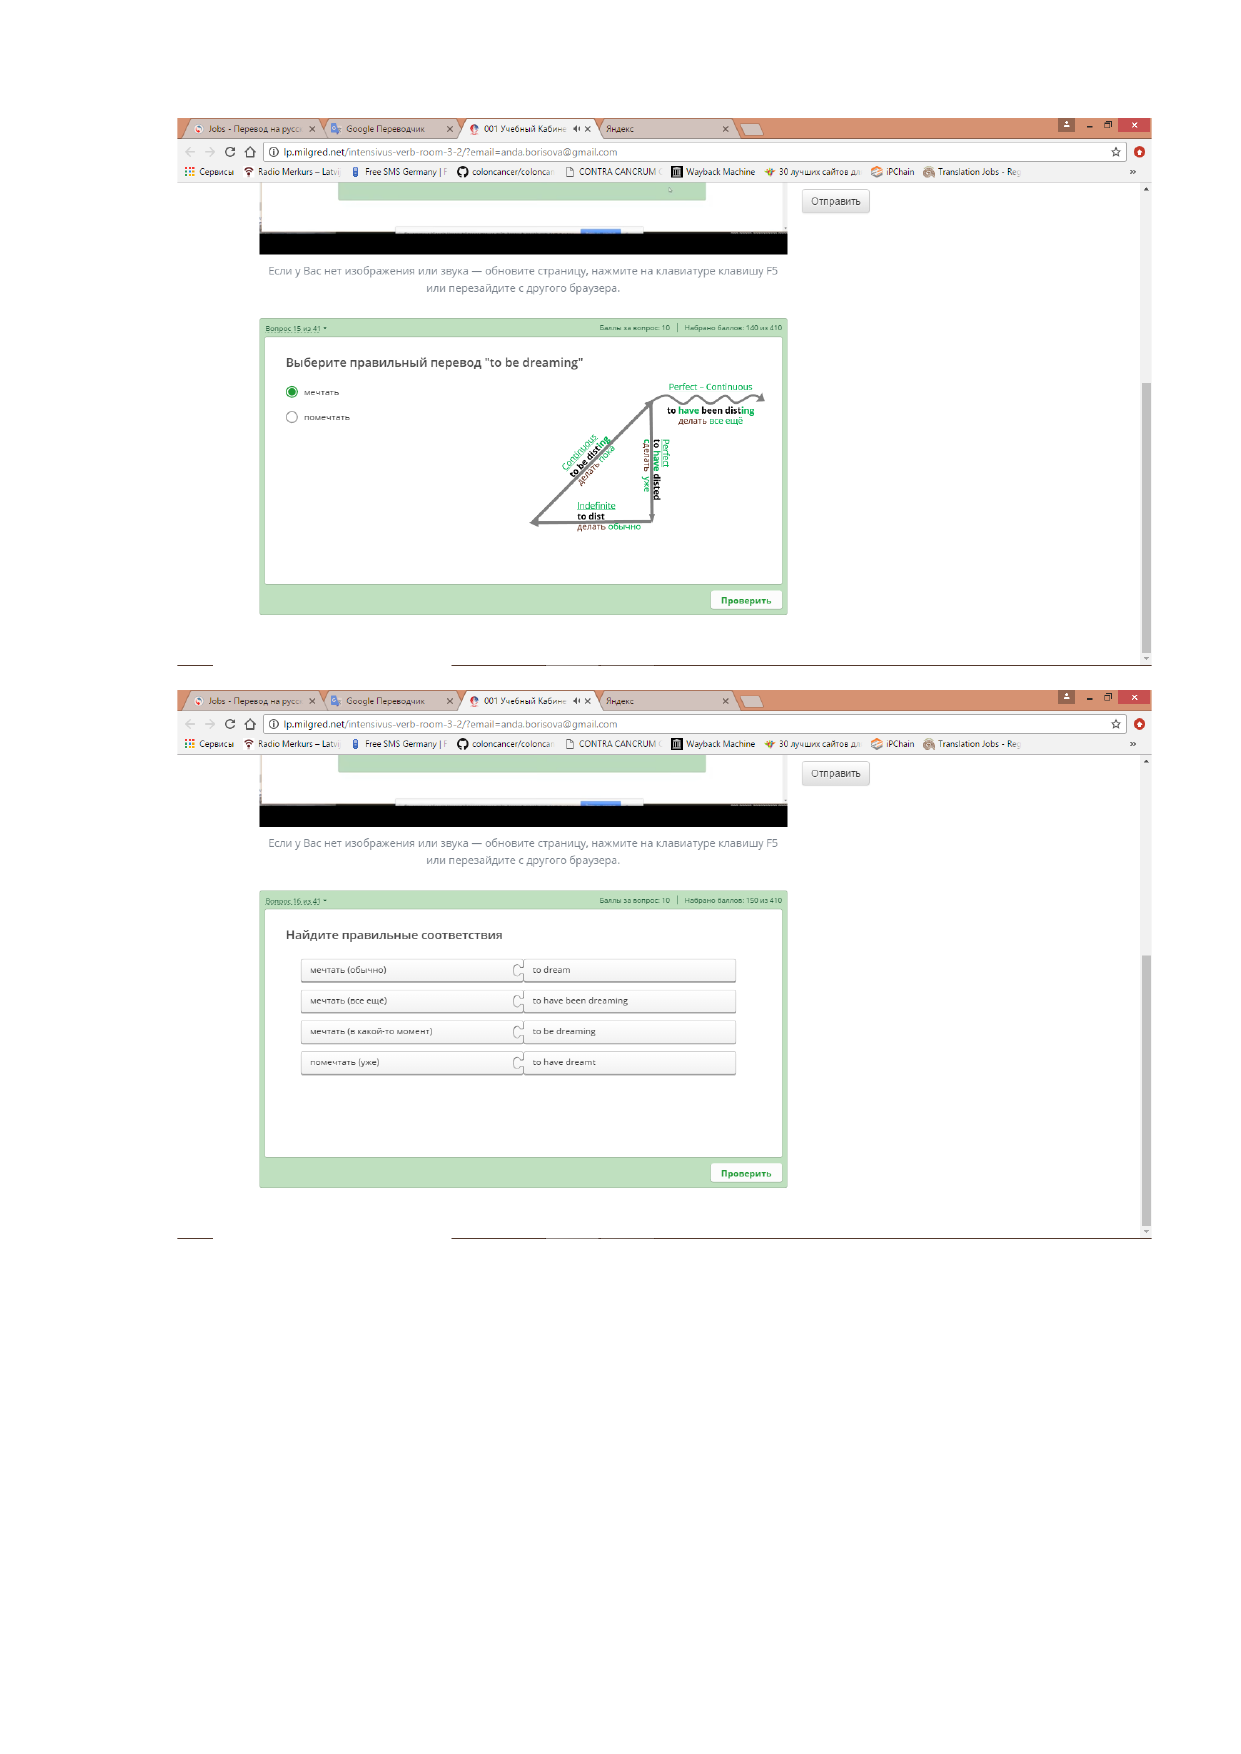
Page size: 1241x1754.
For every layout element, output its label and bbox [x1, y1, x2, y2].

picture [177, 690, 1152, 1239]
picture [177, 118, 1152, 666]
